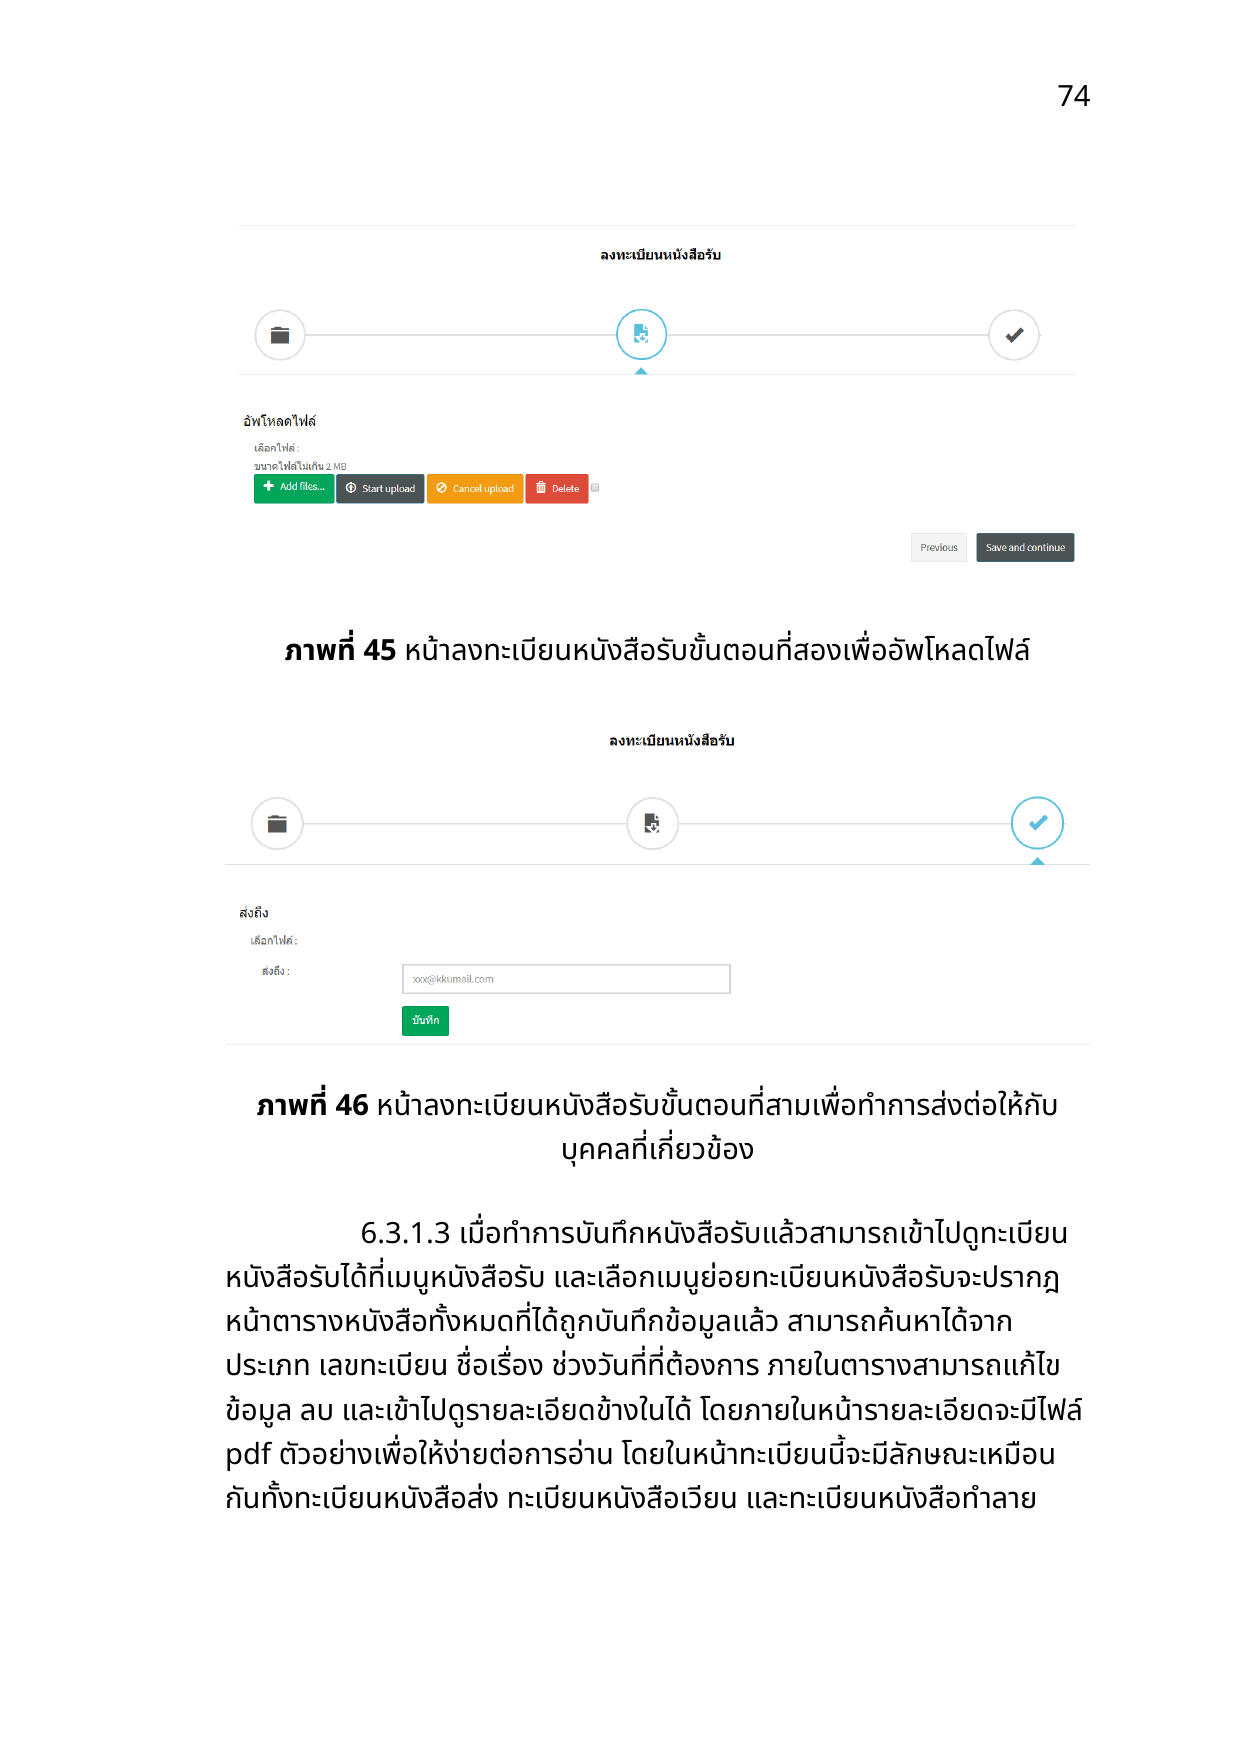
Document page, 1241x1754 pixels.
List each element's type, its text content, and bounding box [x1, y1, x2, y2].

text ภาพที่ 46 หน้าลงทะเบียนหนังสือรับขั้นตอนที่สามเพื่อทำการส่งต่อให้กับบุคคลที่เกี่ยวข้อง [225, 1084, 1090, 1173]
picture [225, 713, 1091, 1045]
text 6.3.1.3 เมื่อทำการบันทึกหนังสือรับแล้วสามารถเข้าไปดูทะเบียนหนังสือรับได้ที่เมนูหนังสือรับ และเลือกเมนูย่อยทะเบียนหนังสือรับจะปรากฎหน้าตารางหนังสือทั้งหมดที่ได้ถูกบันทึกข้อมูลแล้ว สามารถค้นหาได้จาก ประเภท เลขทะเบียน ชื่อเรื่อง ช่วงวันที่ที่ต้องการ ภายในตารางสามารถแก้ไขข้อมูล ลบ และเข้าไปดูรายละเอียดข้างในได้ โดยภายในหน้ารายละเอียดจะมีไฟล์ pdf ตัวอย่างเพื่อให้ง่ายต่อการอ่าน โดยในหน้าทะเบียนนี้จะมีลักษณะเหมือนกันทั้งทะเบียนหนังสือส่ง ทะเบียนหนังสือเวียน และทะเบียนหนังสือทำลาย [225, 1212, 1090, 1521]
picture [238, 225, 1077, 590]
text ภาพที่ 45 หน้าลงทะเบียนหนังสือรับขั้นตอนที่สองเพื่ออัพโหลดไฟล์ [225, 629, 1090, 673]
